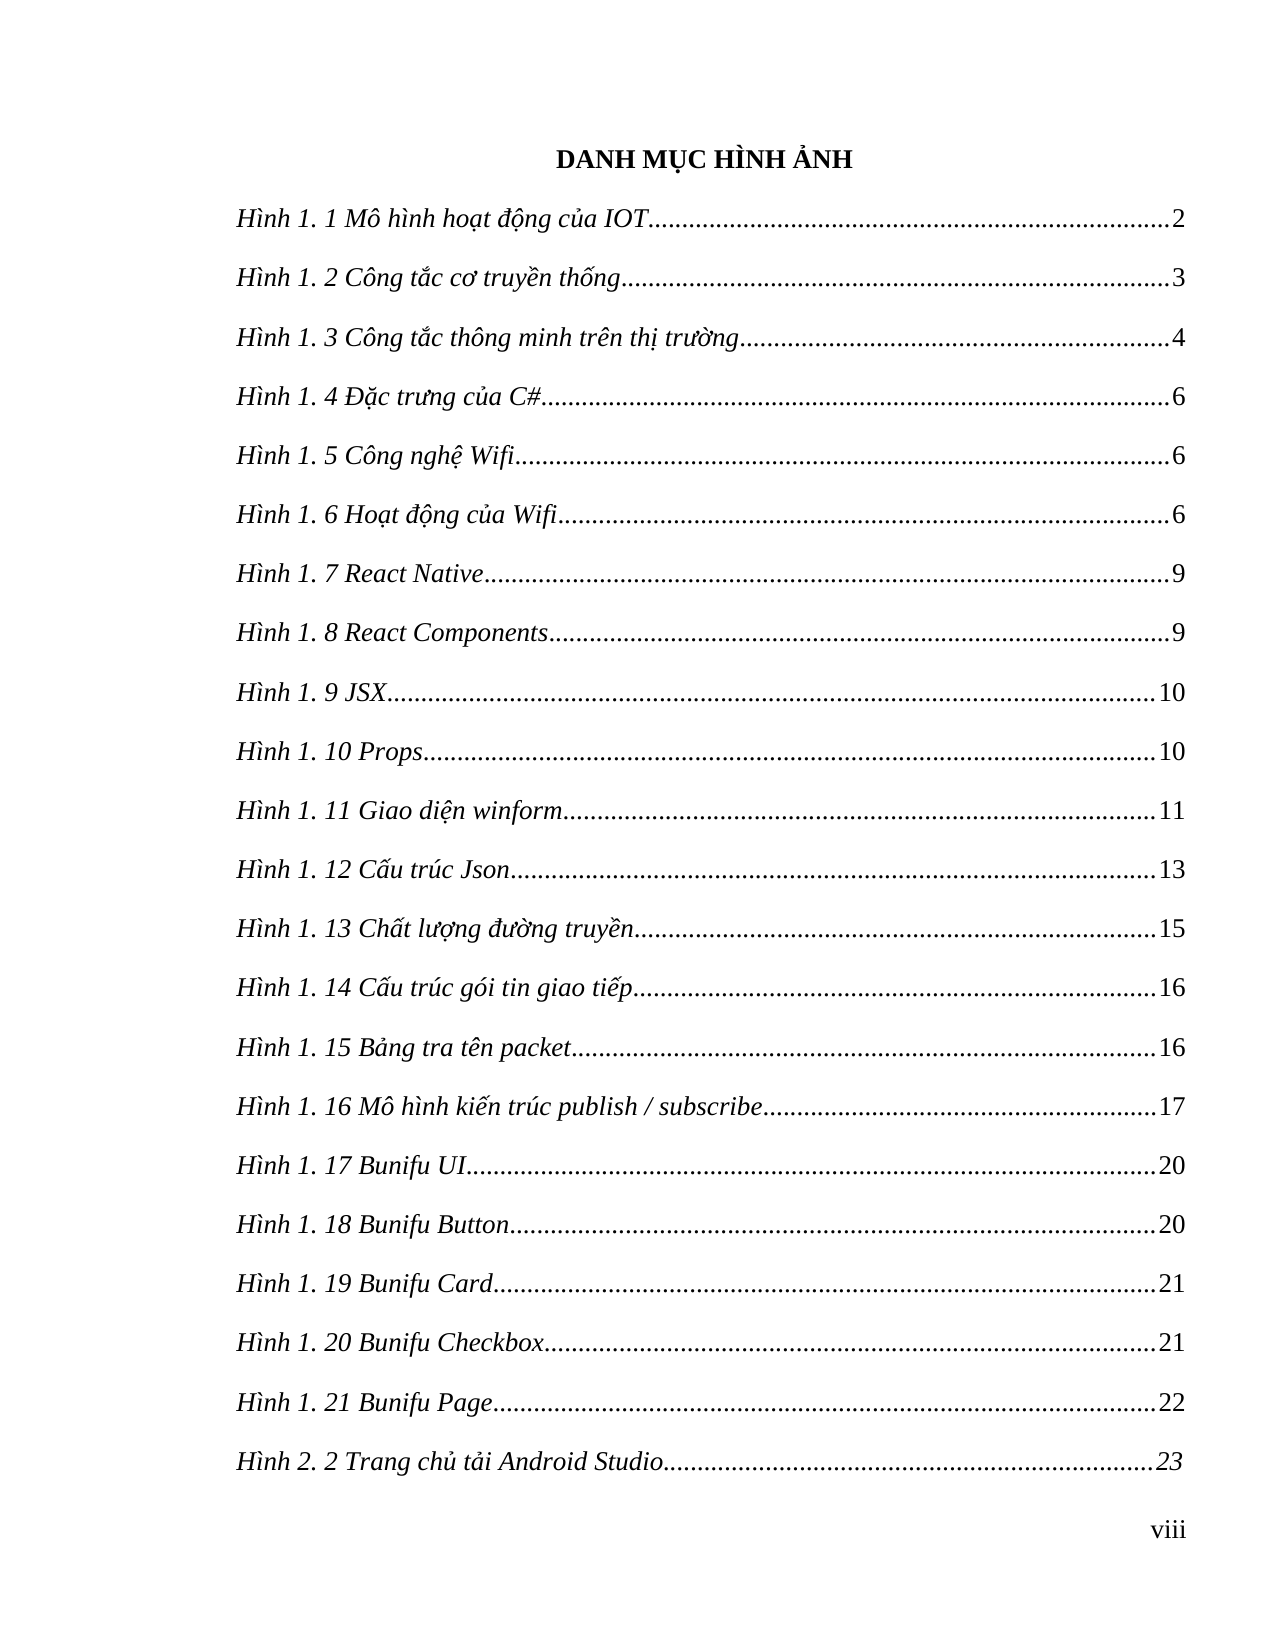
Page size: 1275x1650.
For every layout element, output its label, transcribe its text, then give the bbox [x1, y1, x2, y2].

text Hình 1. 21 Bunifu Page 22 [177, 1386, 1186, 1417]
text Hình 1. 16 Mô hình kiến trúc publish / subscribe 17 [177, 1090, 1186, 1121]
text Hình 1. 2 Công tắc cơ truyền thống 3 [177, 261, 1186, 293]
text Hình 1. 10 Props 10 [177, 735, 1186, 766]
text Hình 1. 18 Bunifu Button 20 [177, 1208, 1186, 1239]
text Hình 1. 20 Bunifu Checkbox 21 [177, 1326, 1186, 1358]
text Hình 2. 2 Trang chủ tải Android Studio 23 [177, 1445, 1186, 1476]
text Hình 1. 1 Mô hình hoạt động của IOT 2 [177, 202, 1186, 233]
text Hình 1. 4 Đặc trưng của C# 6 [177, 380, 1186, 411]
text Hình 1. 12 Cấu trúc Json 13 [177, 853, 1186, 884]
text Hình 1. 19 Bunifu Card 21 [177, 1267, 1186, 1298]
text Hình 1. 14 Cấu trúc gói tin giao tiếp 16 [177, 971, 1186, 1003]
text Hình 1. 9 JSX 10 [177, 676, 1186, 707]
text Hình 1. 15 Bảng tra tên packet 16 [177, 1031, 1186, 1062]
subtitle DANH MỤC HÌNH ẢNH [222, 143, 1186, 174]
text Hình 1. 11 Giao diện winform 11 [177, 794, 1186, 825]
text Hình 1. 17 Bunifu UI 20 [177, 1149, 1186, 1180]
text Hình 1. 6 Hoạt động của Wifi 6 [177, 498, 1186, 529]
text Hình 1. 13 Chất lượng đường truyền 15 [177, 912, 1186, 943]
text Hình 1. 5 Công nghệ Wifi 6 [177, 439, 1186, 470]
text Hình 1. 3 Công tắc thông minh trên thị trường 4 [177, 321, 1186, 352]
text Hình 1. 7 React Native 9 [177, 557, 1186, 588]
text Hình 1. 8 React Components 9 [177, 616, 1186, 648]
